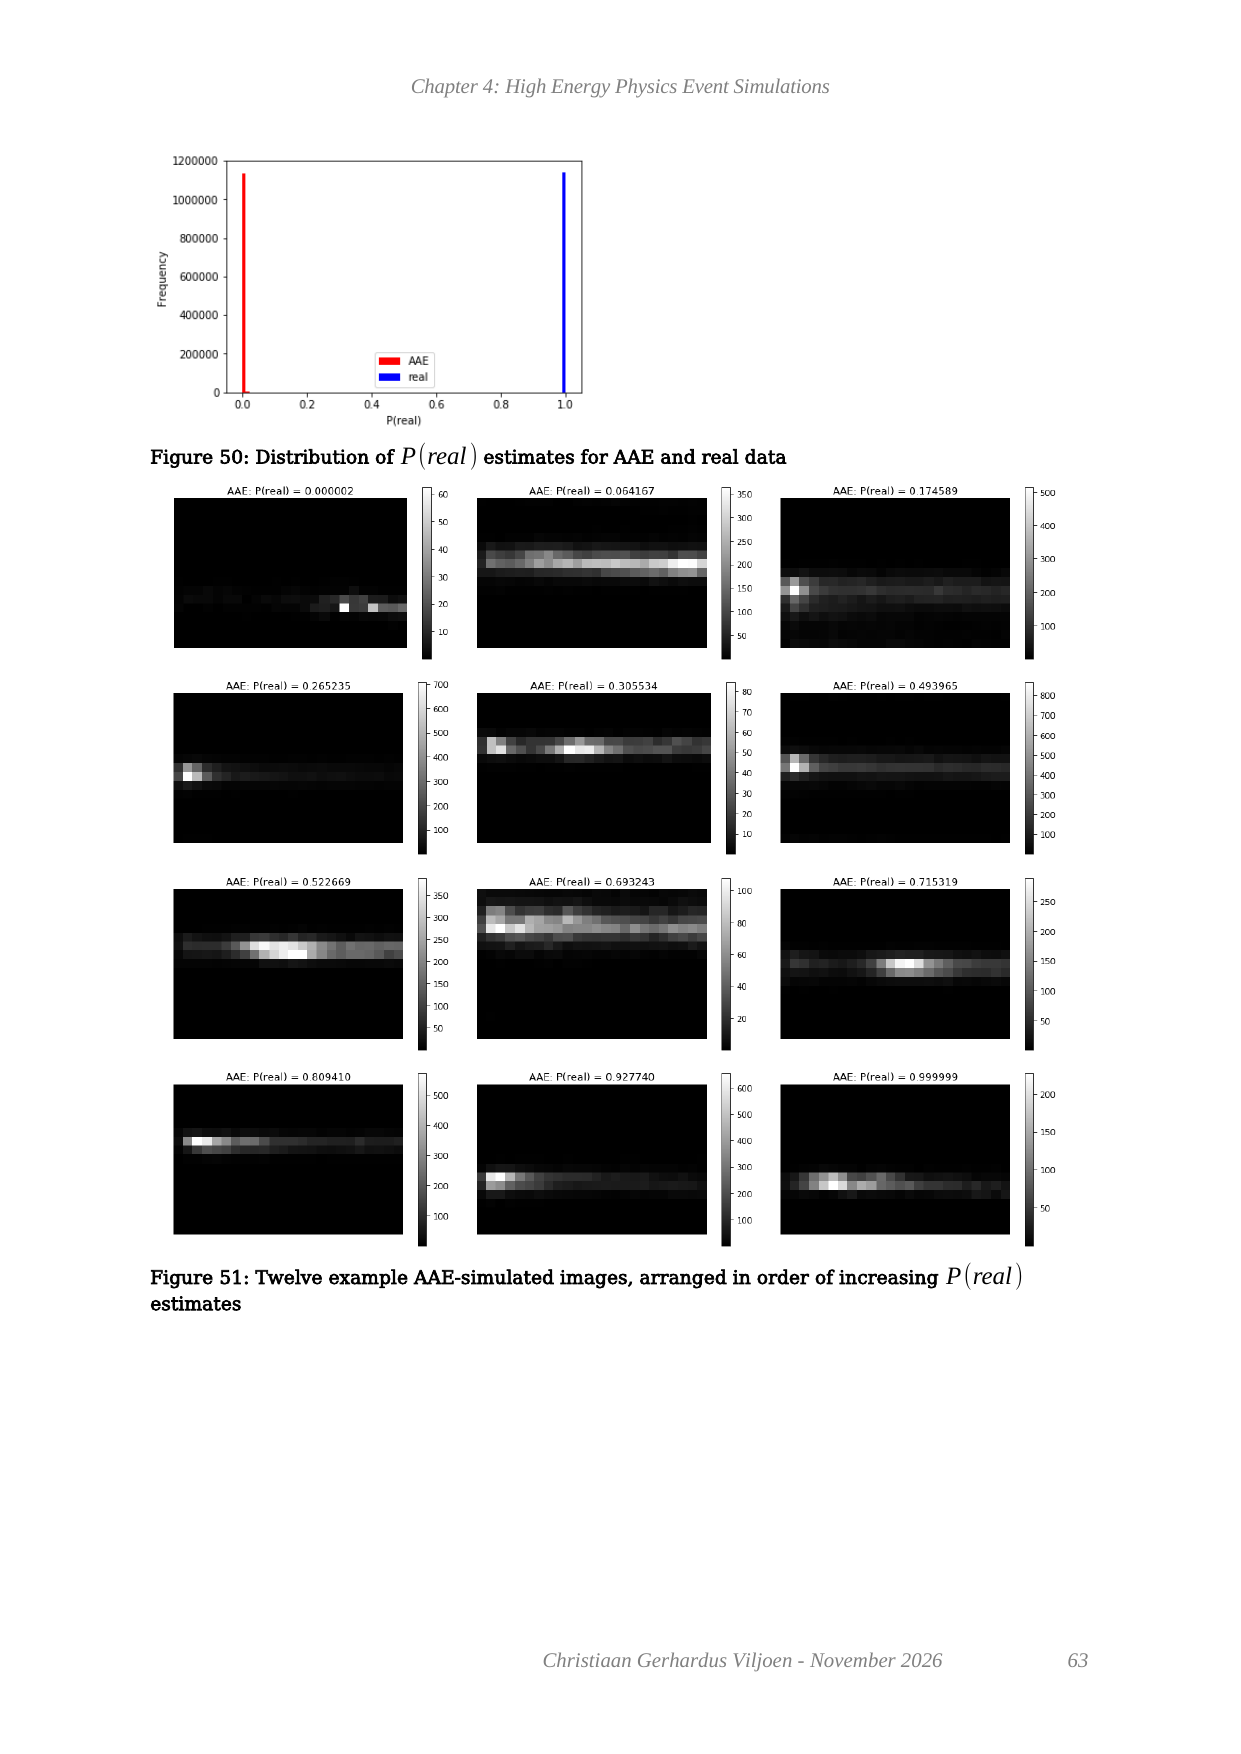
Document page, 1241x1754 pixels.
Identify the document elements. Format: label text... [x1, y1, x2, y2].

text Figure 51: Twelve example AAE-simulated images, arranged in order of increasing estimates [150, 1261, 1090, 1314]
picture [150, 1066, 1061, 1254]
picture [150, 479, 1061, 667]
picture [150, 870, 1061, 1058]
picture [150, 675, 1061, 862]
picture [150, 150, 592, 433]
text Figure 50: Distribution of estimates for AAE and real data [150, 441, 1090, 471]
